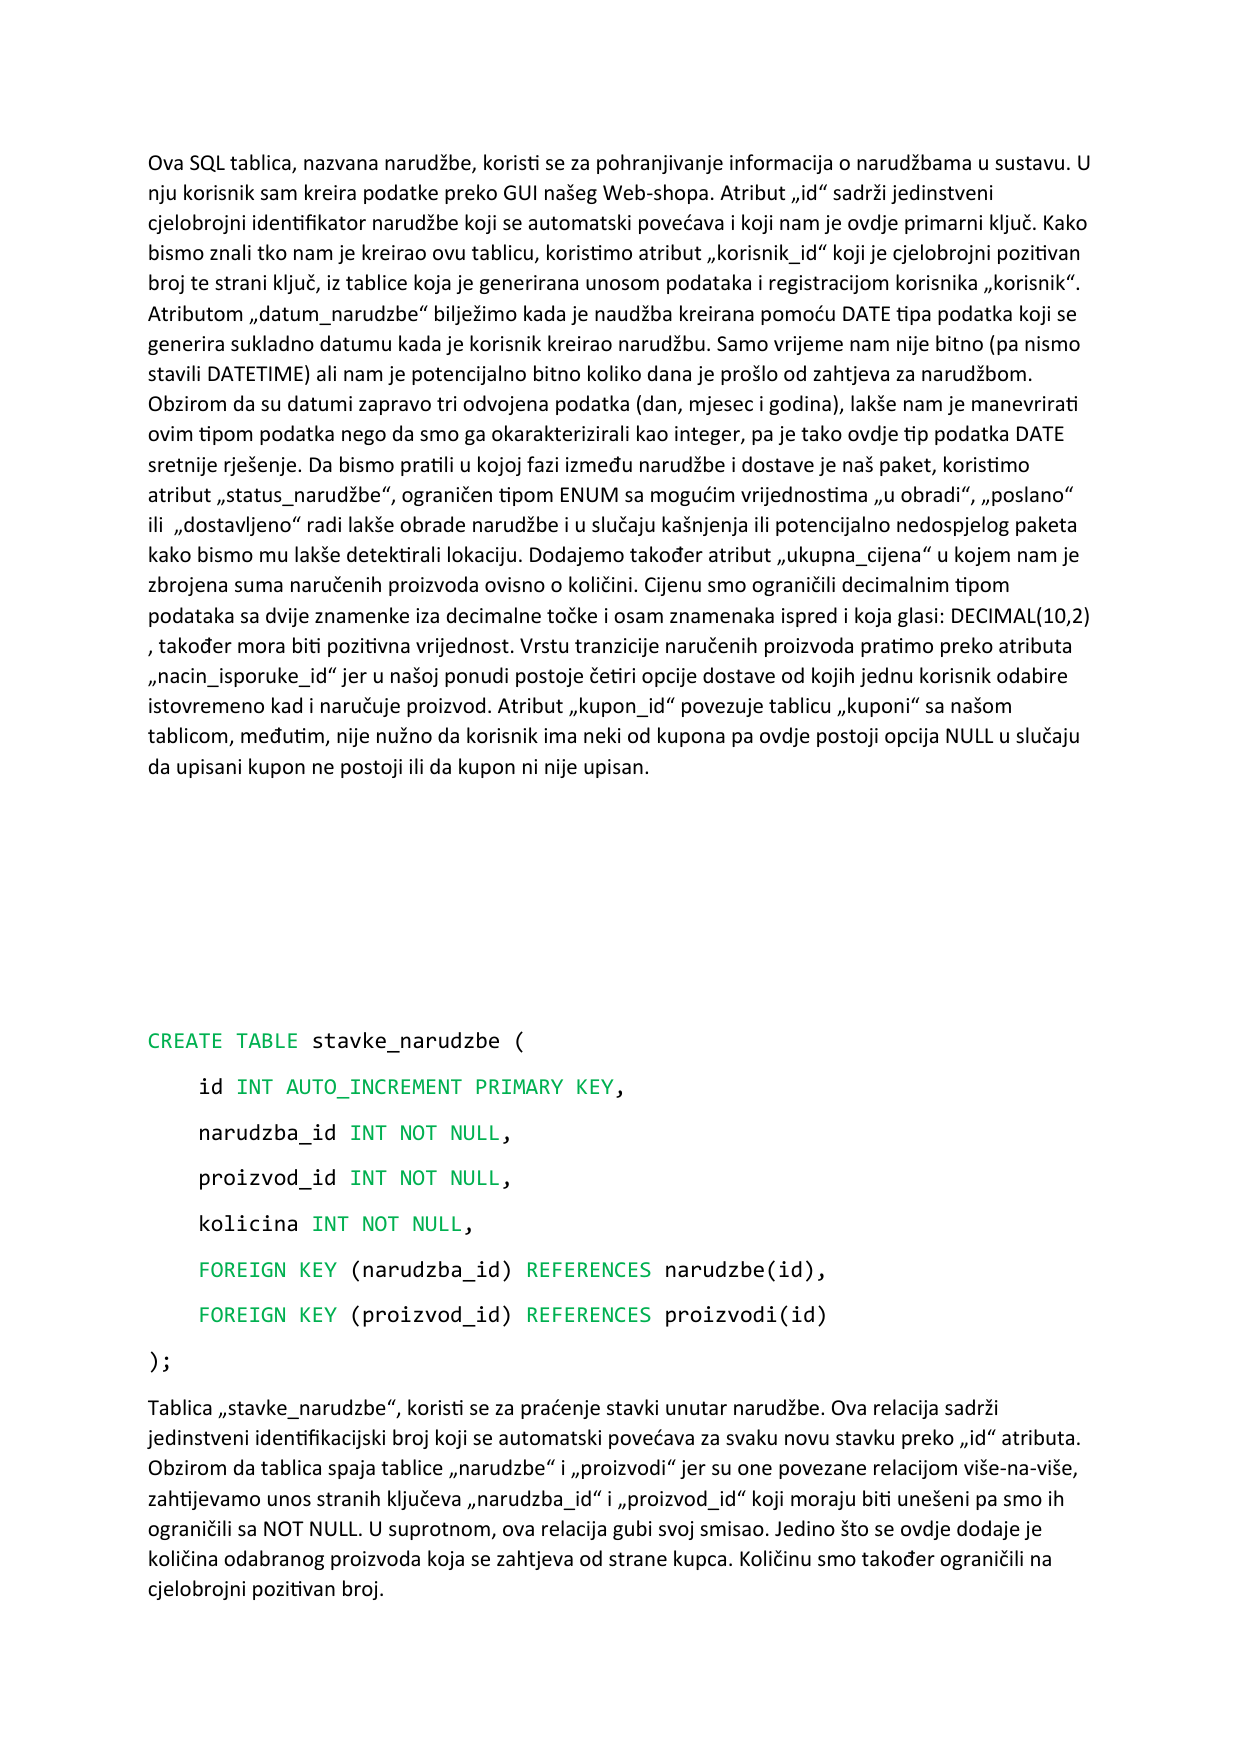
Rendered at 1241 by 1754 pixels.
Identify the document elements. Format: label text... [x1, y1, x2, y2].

text ); [148, 1347, 1093, 1374]
text CREATE TABLE stavke_narudzbe ( [148, 1028, 1093, 1055]
text FOREIGN KEY (narudzba_id) REFERENCES narudzbe(id), [148, 1256, 1093, 1283]
text narudzba_id INT NOT NULL, [148, 1119, 1093, 1146]
text Tablica „stavke_narudzbe“, koristi se za praćenje stavki unutar narudžbe. Ova relacija sadrži jedinstveni identifikacijski broj koji se automatski povećava za svaku novu stavku preko „id“ atributa. Obzirom da tablica spaja tablice „narudzbe“ i „proizvodi“ jer su one povezane relacijom više-na-više, zahtijevamo unos stranih ključeva „narudzba_id“ i „proizvod_id“ koji moraju biti unešeni pa smo ih ograničili sa NOT NULL. U suprotnom, ova relacija gubi svoj smisao. Jedino što se ovdje dodaje je količina odabranog proizvoda koja se zahtjeva od strane kupca. Količinu smo također ograničili na cjelobrojni pozitivan broj. [148, 1393, 1093, 1602]
text id INT AUTO_INCREMENT PRIMARY KEY, [148, 1074, 1093, 1101]
text kolicina INT NOT NULL, [148, 1211, 1093, 1237]
text Ova SQL tablica, nazvana narudžbe, koristi se za pohranjivanje informacija o narudžbama u sustavu. U nju korisnik sam kreira podatke preko GUI našeg Web-shopa. Atribut „id“ sadrži jedinstveni cjelobrojni identifikator narudžbe koji se automatski povećava i koji nam je ovdje primarni ključ. Kako bismo znali tko nam je kreirao ovu tablicu, koristimo atribut „korisnik_id“ koji je cjelobrojni pozitivan broj te strani ključ, iz tablice koja je generirana unosom podataka i registracijom korisnika „korisnik“. Atributom „datum_narudzbe“ bilježimo kada je naudžba kreirana pomoću DATE tipa podatka koji se generira sukladno datumu kada je korisnik kreirao narudžbu. Samo vrijeme nam nije bitno (pa nismo stavili DATETIME) ali nam je potencijalno bitno koliko dana je prošlo od zahtjeva za narudžbom. Obzirom da su datumi zapravo tri odvojena podatka (dan, mjesec i godina), lakše nam je manevrirati ovim tipom podatka nego da smo ga okarakterizirali kao integer, pa je tako ovdje tip podatka DATE sretnije rješenje. Da bismo pratili u kojoj fazi između narudžbe i dostave je naš paket, koristimo atribut „status_narudžbe“, ograničen tipom ENUM sa mogućim vrijednostima „u obradi“, „poslano“ ili „dostavljeno“ radi lakše obrade narudžbe i u slučaju kašnjenja ili potencijalno nedospjelog paketa kako bismo mu lakše detektirali lokaciju. Dodajemo također atribut „ukupna_cijena“ u kojem nam je zbrojena suma naručenih proizvoda ovisno o količini. Cijenu smo ograničili decimalnim tipom podataka sa dvije znamenke iza decimalne točke i osam znamenaka ispred i koja glasi: DECIMAL(10,2) , također mora biti pozitivna vrijednost. Vrstu tranzicije naručenih proizvoda pratimo preko atributa „nacin_isporuke_id“ jer u našoj ponudi postoje četiri opcije dostave od kojih jednu korisnik odabire istovremeno kad i naručuje proizvod. Atribut „kupon_id“ povezuje tablicu „kuponi“ sa našom tablicom, međutim, nije nužno da korisnik ima neki od kupona pa ovdje postoji opcija NULL u slučaju da upisani kupon ne postoji ili da kupon ni nije upisan. [148, 148, 1093, 780]
text proizvod_id INT NOT NULL, [148, 1165, 1093, 1192]
text FOREIGN KEY (proizvod_id) REFERENCES proizvodi(id) [148, 1302, 1093, 1329]
